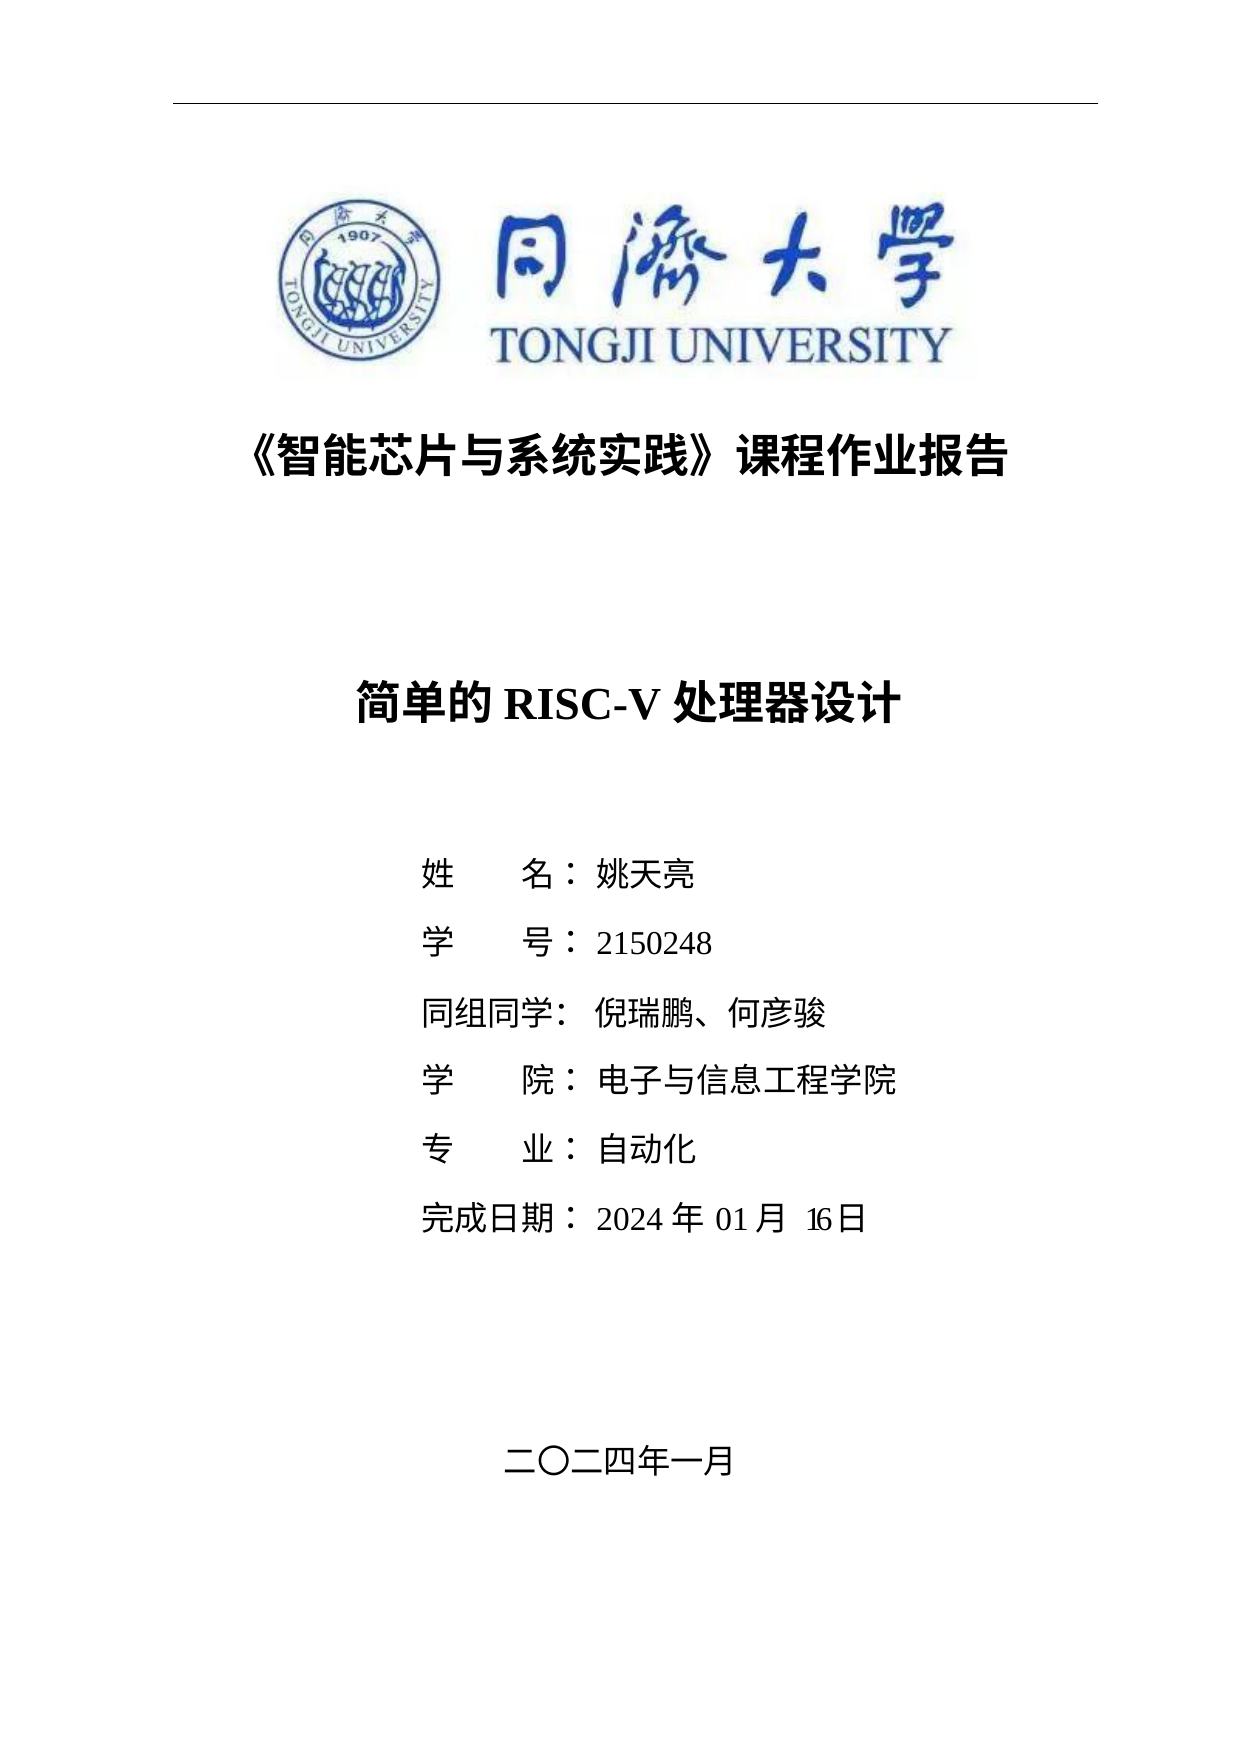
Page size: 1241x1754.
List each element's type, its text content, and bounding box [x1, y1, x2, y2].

text 学 号： 2150248 [421, 919, 1098, 964]
text 完成日期： 2024 年 01月 16 日 [421, 1194, 1098, 1240]
text 简单的 RISC-V 处理器设计 [198, 671, 1058, 733]
text 二〇二四年一月 [182, 1435, 1058, 1483]
text 学 院： 电子与信息工程学院专 业： 自动化 [421, 1057, 904, 1171]
text 《智能芯片与系统实践》课程作业报告 [182, 414, 1058, 488]
text 同组同学： 倪瑞鹏、何彦骏 [421, 987, 1098, 1035]
picture [262, 185, 979, 381]
text 姓 名： 姚天亮 [421, 848, 1098, 897]
